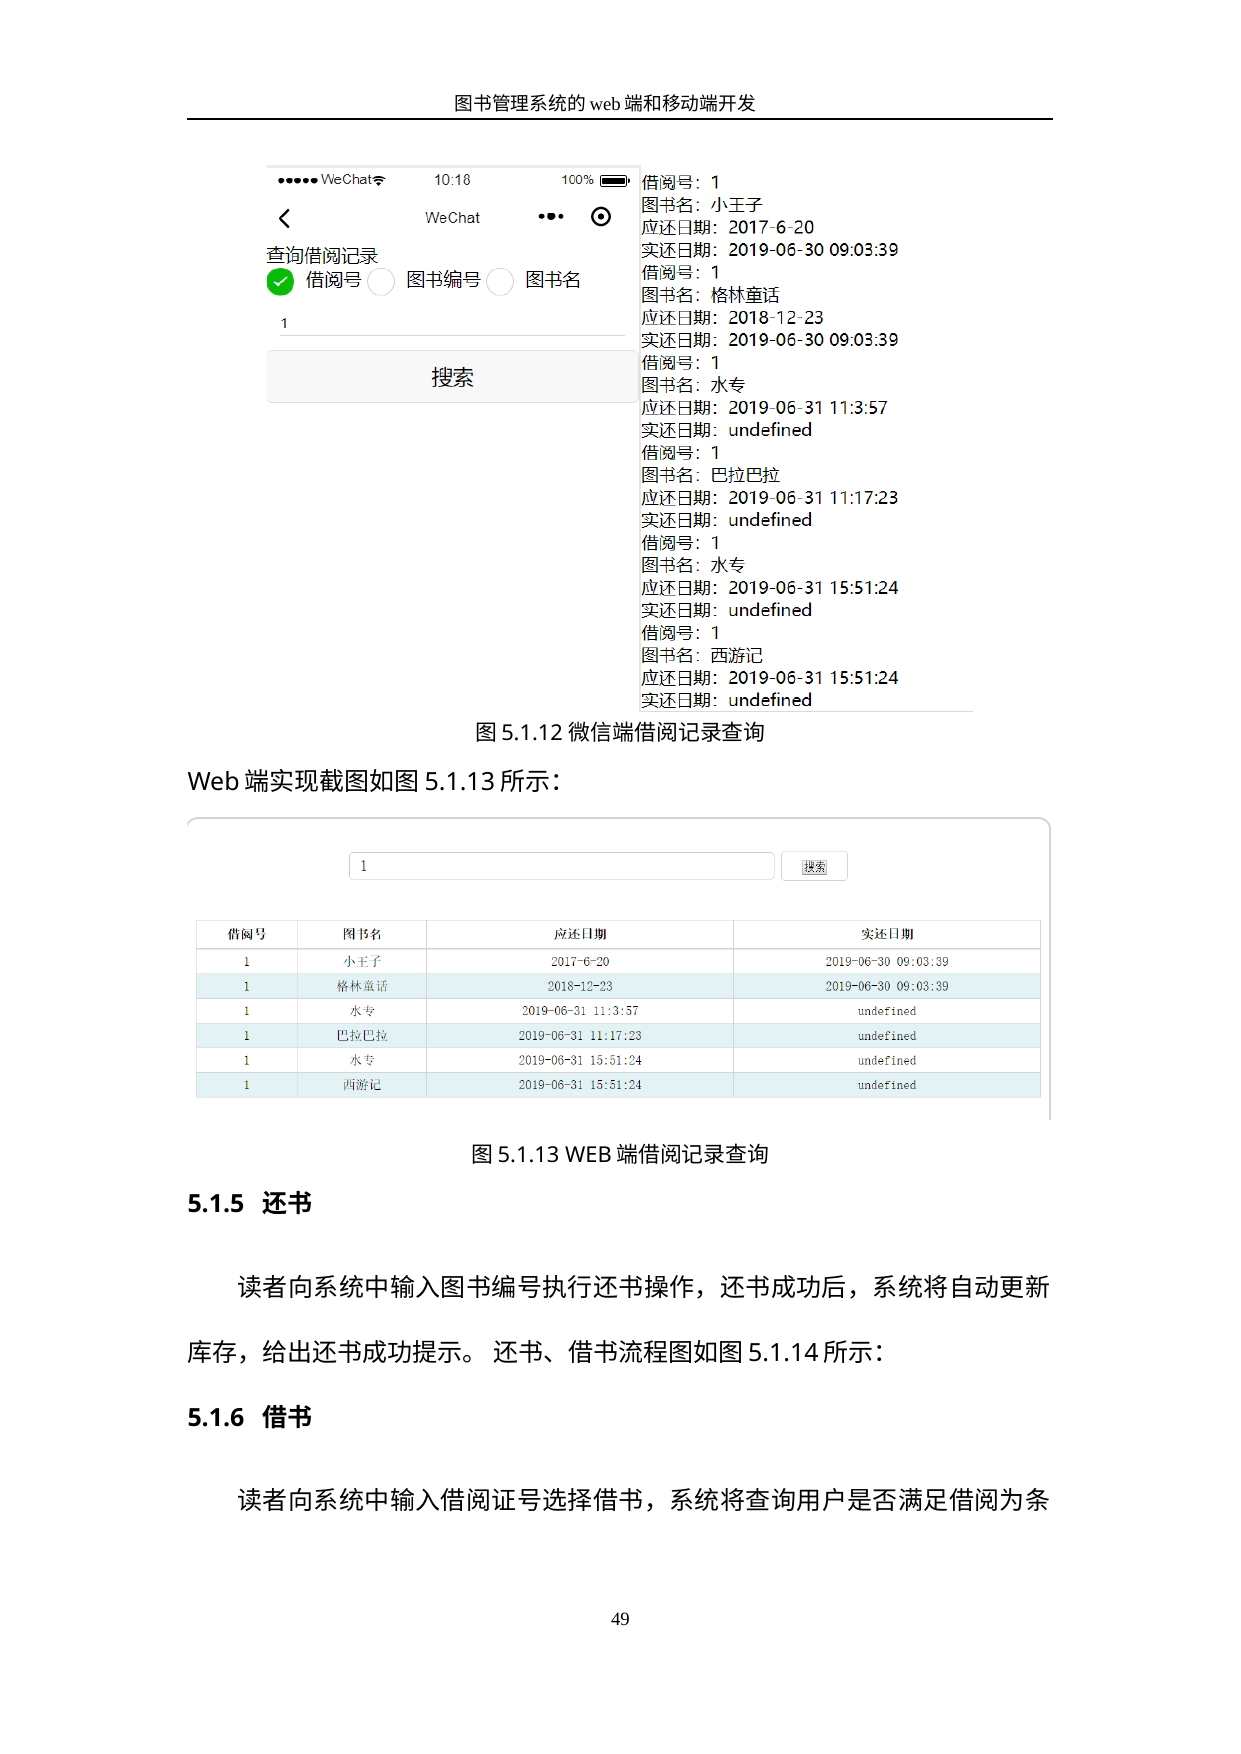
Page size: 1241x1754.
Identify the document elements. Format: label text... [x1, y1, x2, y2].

text 读者向系统中输入图书编号执行还书操作，还书成功后，系统将自动更新库存，给出还书成功提示。 还书、借书流程图如图5.1.14所示： [187, 1253, 1053, 1383]
text Web端实现截图如图5.1.13所示： [187, 747, 1053, 812]
picture [187, 812, 1053, 1120]
text 图5.1.12 微信端借阅记录查询 [187, 714, 1053, 747]
picture [266, 165, 974, 712]
text 图5.1.13 WEB端借阅记录查询 [187, 1137, 1053, 1169]
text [187, 1466, 1053, 1531]
subtitle 借书 [187, 1383, 1053, 1448]
subtitle 还书 [187, 1169, 1053, 1234]
